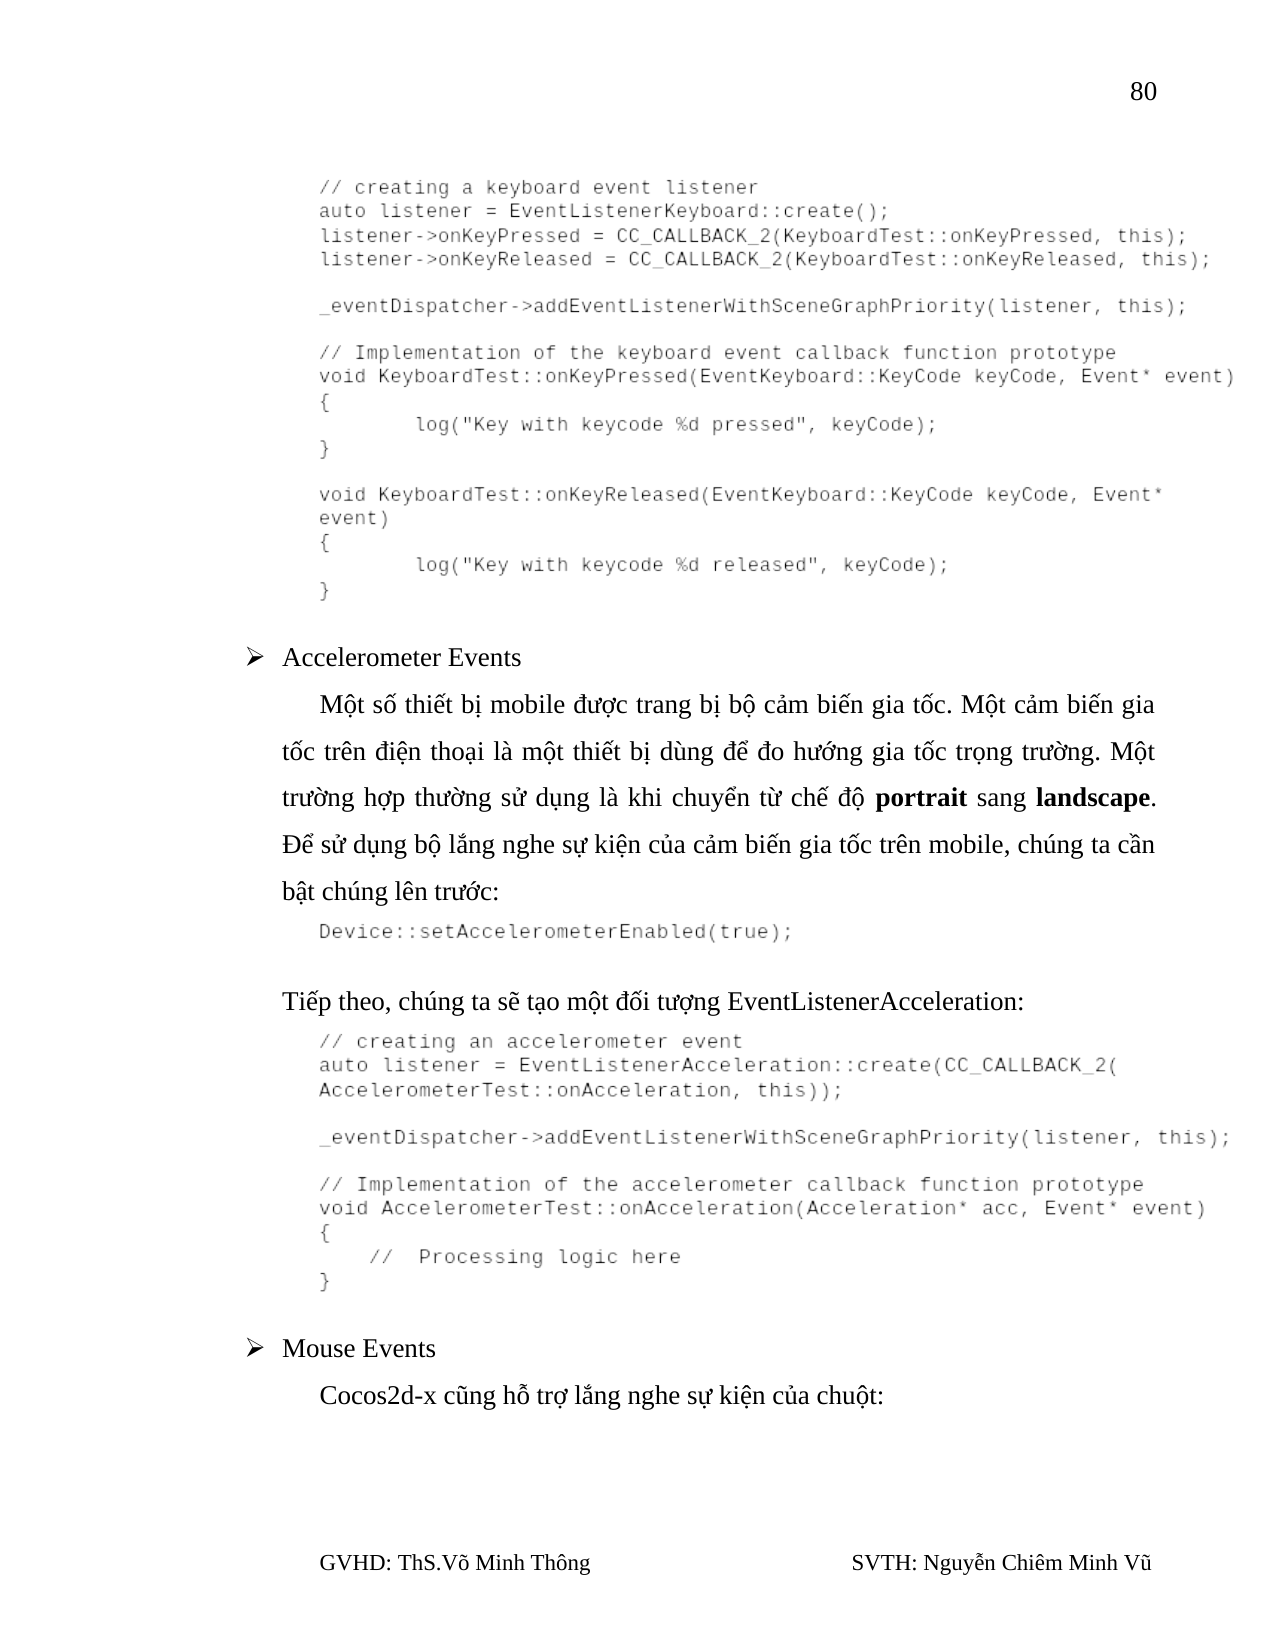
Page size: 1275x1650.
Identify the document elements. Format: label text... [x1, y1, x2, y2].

list Accelerometer Events [244, 641, 1157, 672]
text Cocos2d-x cũng hỗ trợ lắng nghe sự kiện của chuột: [282, 1379, 1157, 1410]
text Tiếp theo, chúng ta sẽ tạo một đối tượng EventListenerAcceleration: [282, 921, 1157, 1016]
list Mouse Events [244, 1332, 1157, 1363]
text Một số thiết bị mobile được trang bị bộ cảm biến gia tốc. Một cảm biến gia tốc trên điện thoại là một thiết bị dùng để đo hướng gia tốc trọng trường. Một trường hợp thường sử dụng là khi chuyển từ chế độ portrait sang landscape. Để sử dụng bộ lắng nghe sự kiện của cảm biến gia tốc trên mobile, chúng ta cần bật chúng lên trước: [282, 688, 1157, 906]
